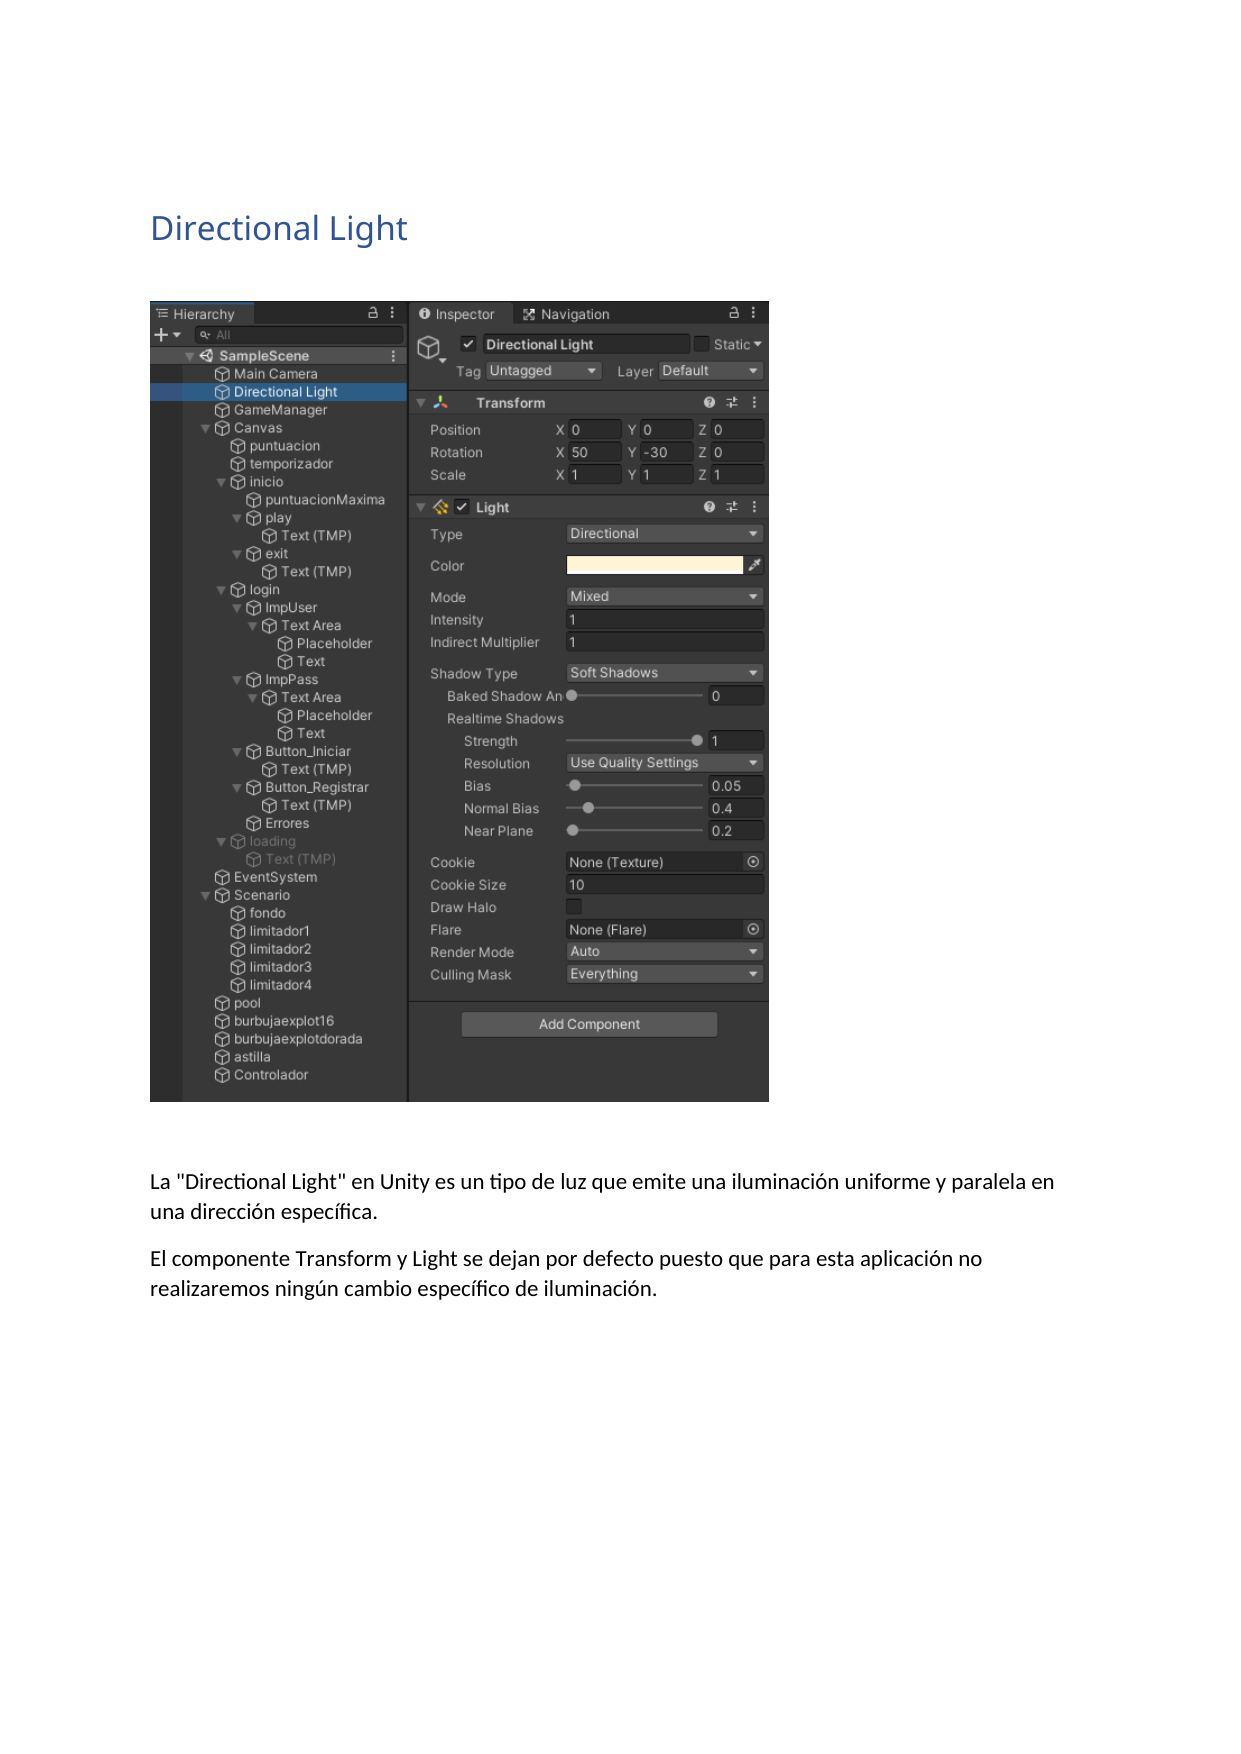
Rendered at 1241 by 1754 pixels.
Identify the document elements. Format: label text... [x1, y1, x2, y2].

text La "Directional Light" en Unity es un tipo de luz que emite una iluminación uniforme y paralela en una dirección específica. [150, 1167, 1090, 1226]
picture [150, 301, 769, 1102]
text El componente Transform y Light se dejan por defecto puesto que para esta aplicación no realizaremos ningún cambio específico de iluminación. [150, 1244, 1090, 1303]
subtitle Directional Light [150, 205, 1090, 251]
